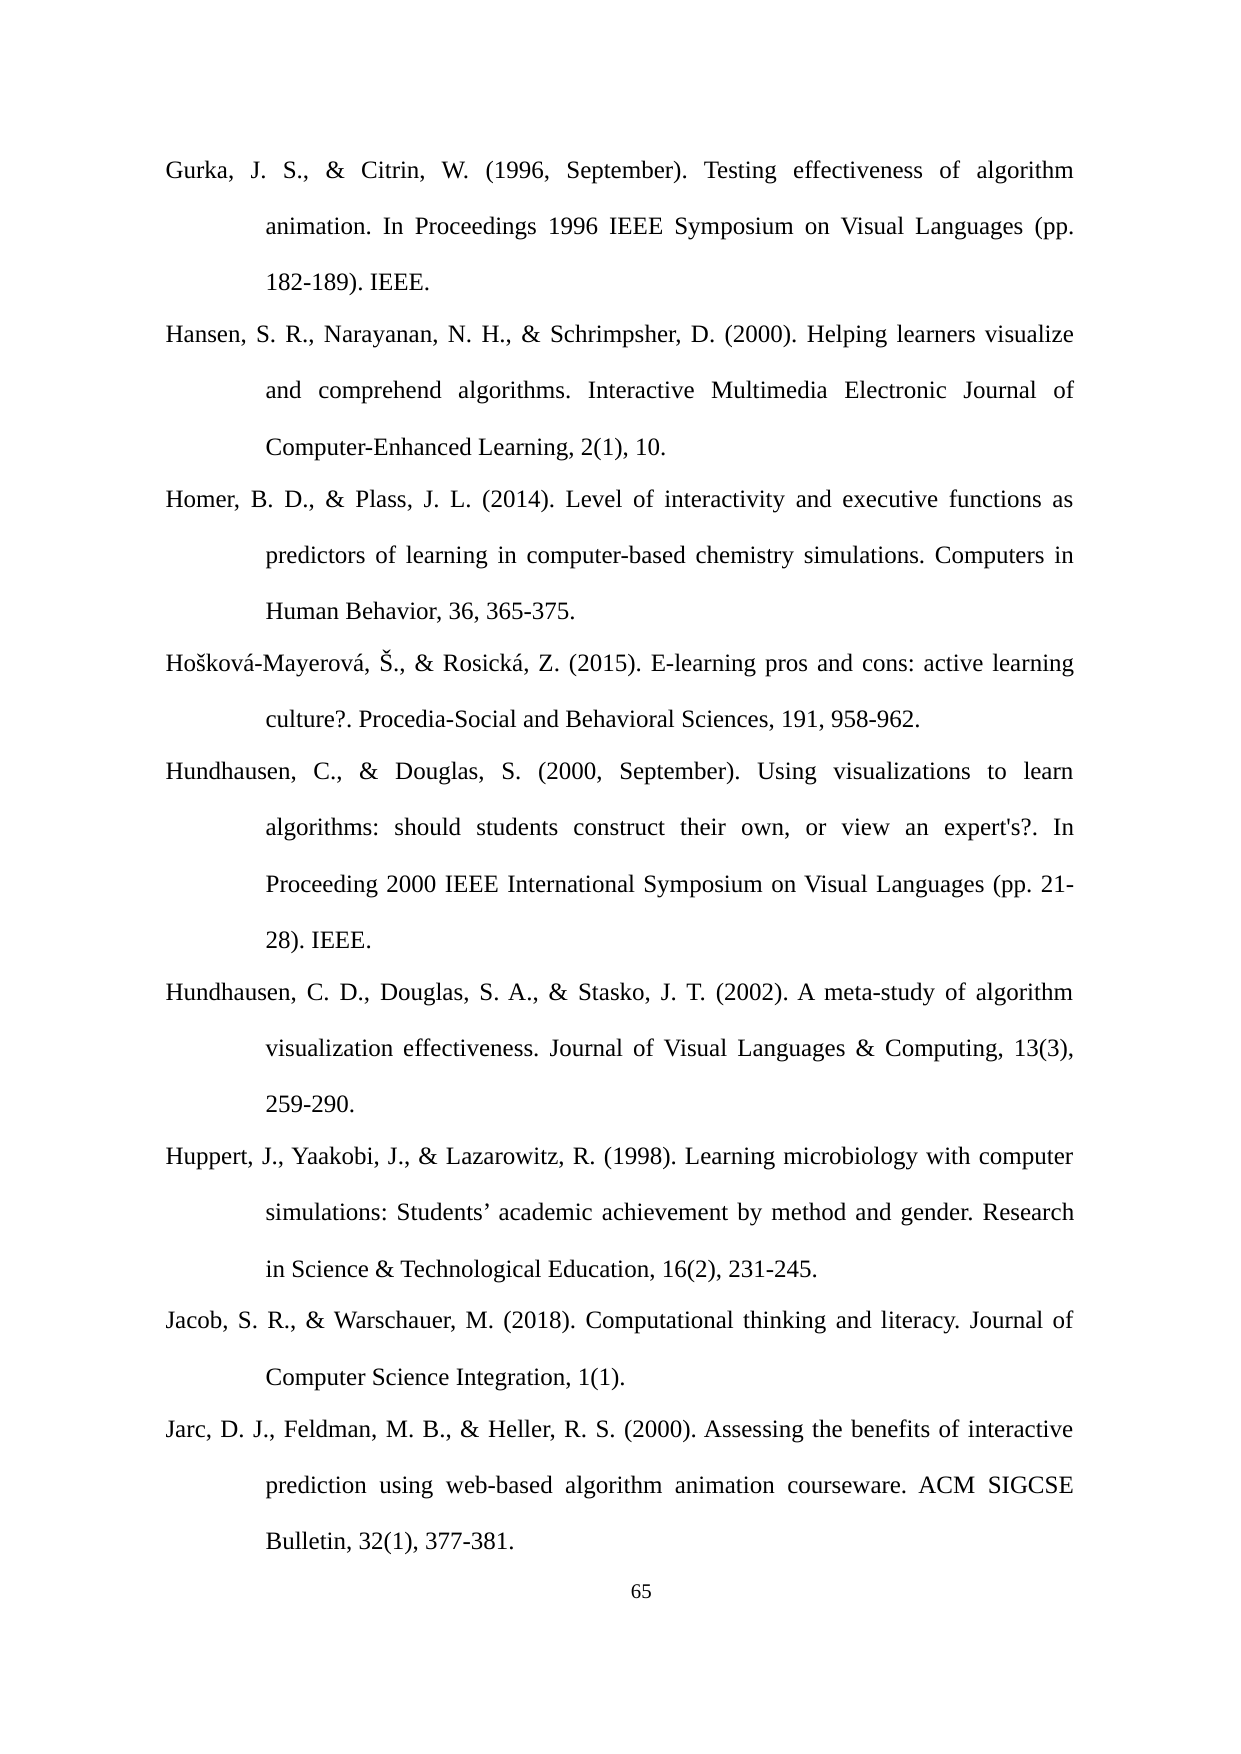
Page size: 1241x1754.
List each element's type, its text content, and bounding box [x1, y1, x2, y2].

text Gurka, J. S., & Citrin, W. (1996, September). Testing effectiveness of algorithm animation. In Proceedings 1996 IEEE Symposium on Visual Languages (pp. 182-189). IEEE. [165, 151, 1075, 301]
text Hundhausen, C., & Douglas, S. (2000, September). Using visualizations to learn algorithms: should students construct their own, or view an expert's?. In Proceeding 2000 IEEE International Symposium on Visual Languages (pp. 21-28). IEEE. [165, 752, 1075, 958]
text Hansen, S. R., Narayanan, N. H., & Schrimpsher, D. (2000). Helping learners visualize and comprehend algorithms. Interactive Multimedia Electronic Journal of Computer-Enhanced Learning, 2(1), 10. [165, 315, 1075, 465]
text Jarc, D. J., Feldman, M. B., & Heller, R. S. (2000). Assessing the benefits of interactive prediction using web-based algorithm animation courseware. ACM SIGCSE Bulletin, 32(1), 377-381. [165, 1409, 1075, 1559]
text Hošková-Mayerová, Š., & Rosická, Z. (2015). E-learning pros and cons: active learning culture?. Procedia-Social and Behavioral Sciences, 191, 958-962. [165, 644, 1075, 737]
text Jacob, S. R., & Warschauer, M. (2018). Computational thinking and literacy. Journal of Computer Science Integration, 1(1). [165, 1301, 1075, 1395]
text Huppert, J., Yaakobi, J., & Lazarowitz, R. (1998). Learning microbiology with computer simulations: Students’ academic achievement by method and gender. Research in Science & Technological Education, 16(2), 231-245. [165, 1137, 1075, 1287]
text Homer, B. D., & Plass, J. L. (2014). Level of interactivity and executive functions as predictors of learning in computer-based chemistry simulations. Computers in Human Behavior, 36, 365-375. [165, 479, 1075, 629]
text Hundhausen, C. D., Douglas, S. A., & Stasko, J. T. (2002). A meta-study of algorithm visualization effectiveness. Journal of Visual Languages & Computing, 13(3), 259-290. [165, 972, 1075, 1122]
